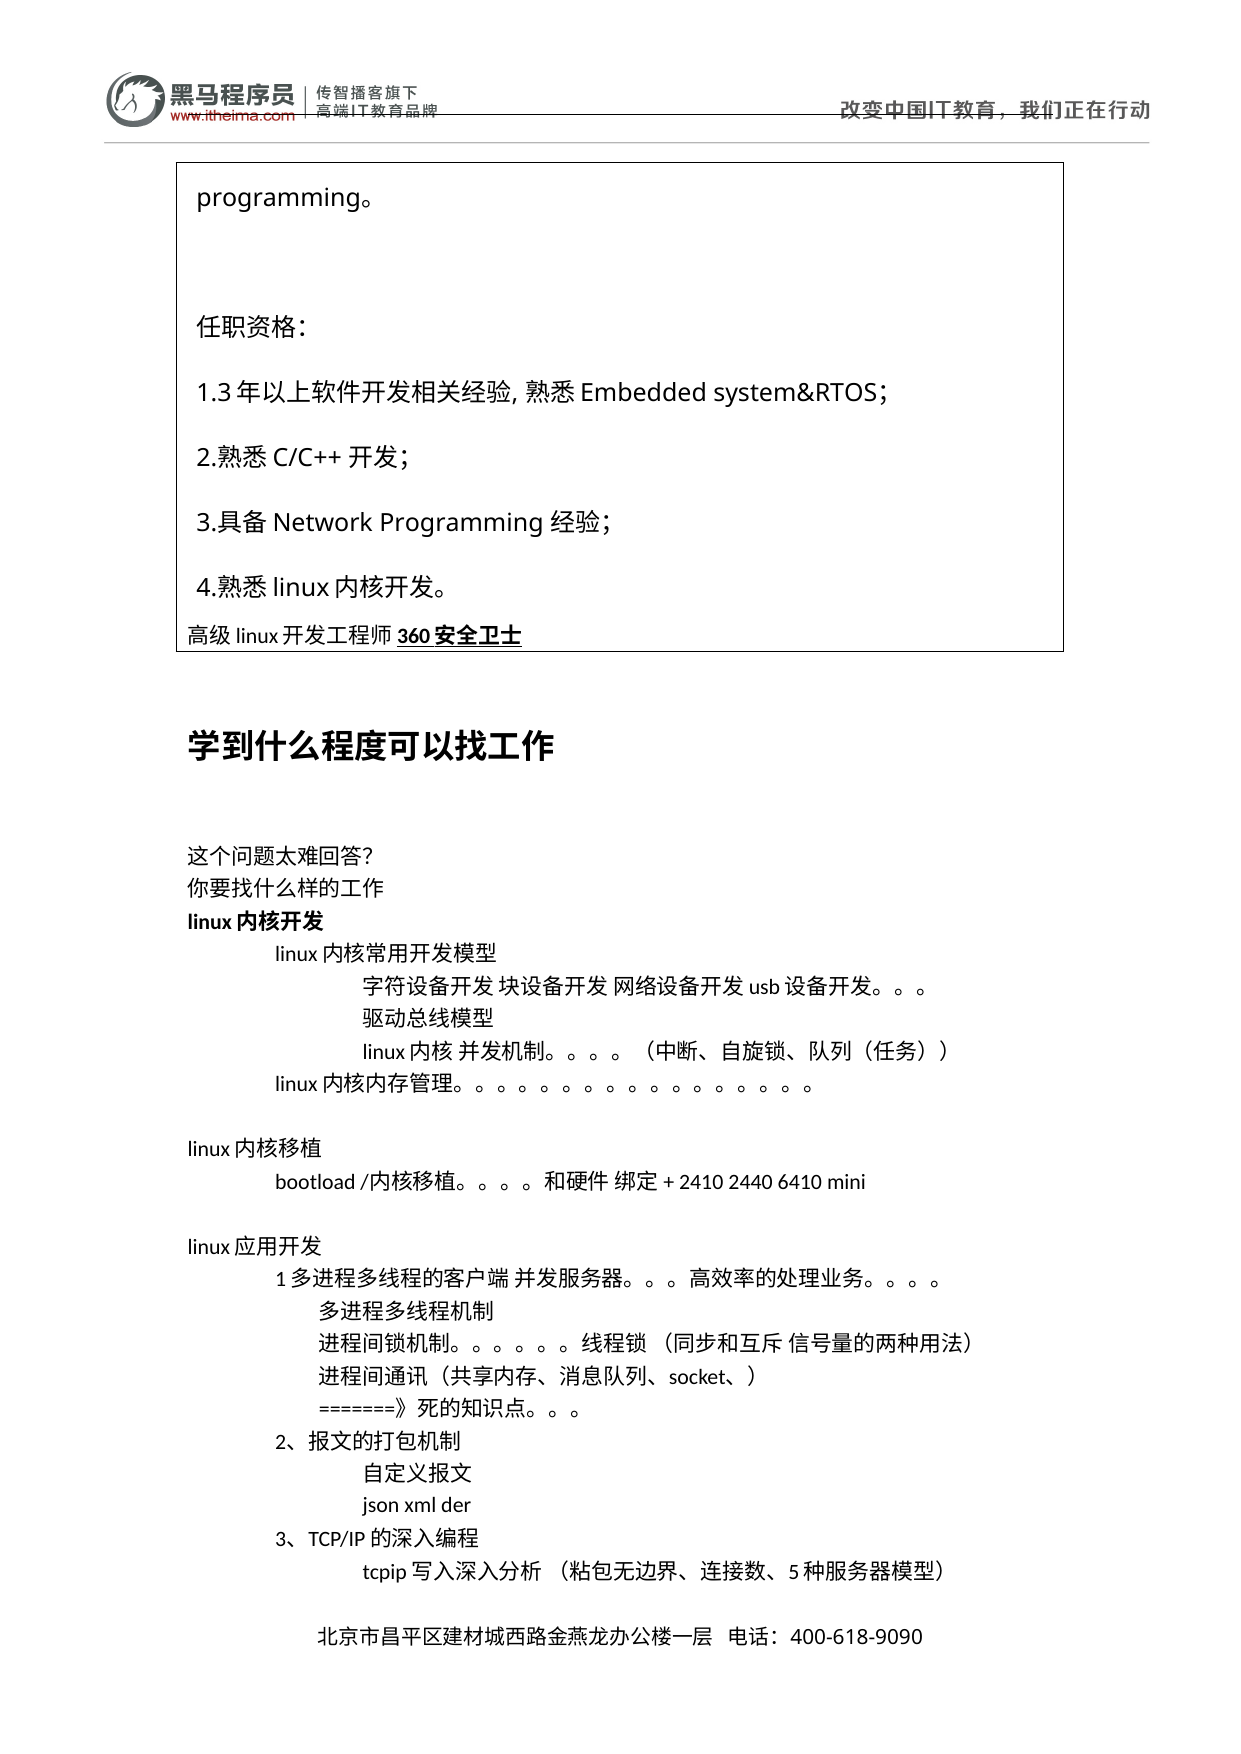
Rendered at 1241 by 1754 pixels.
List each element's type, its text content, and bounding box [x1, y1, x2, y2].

text =======》死的知识点。。。 [187, 1391, 1053, 1423]
text 2、报文的打包机制 [187, 1423, 1053, 1456]
text linux内核开发 [187, 903, 1053, 936]
text tcpip写入深入分析 （粘包无边界、连接数、5种服务器模型） [187, 1553, 1053, 1586]
text linux内核 并发机制。。。。（中断、自旋锁、队列（任务）） [187, 1033, 1053, 1066]
text 自定义报文 [187, 1456, 1053, 1488]
text 你要找什么样的工作 [187, 871, 1053, 903]
text linux内核常用开发模型 [187, 936, 1053, 968]
picture [0, 1, 1241, 151]
text 驱动总线模型 [319, 1001, 1053, 1033]
text linux应用开发 [187, 1228, 1053, 1261]
text 1多进程多线程的客户端 并发服务器。。。高效率的处理业务。。。。 [187, 1261, 1053, 1293]
table_cell 高级linux开发工程师 360安全卫士 [177, 163, 1063, 651]
text json xml der [187, 1488, 1053, 1521]
text linux内核内存管理。。。。。。。。。。。。。。。。。 [187, 1066, 1053, 1098]
text linux内核移植 [187, 1131, 1053, 1163]
subtitle 学到什么程度可以找工作 [187, 711, 1053, 776]
text bootload /内核移植。。。。和硬件 绑定 + 2410 2440 6410 mini [187, 1163, 1053, 1196]
text 3、TCP/IP的深入编程 [187, 1521, 1053, 1553]
text 字符设备开发 块设备开发 网络设备开发usb设备开发。。。 [319, 968, 1053, 1001]
text 这个问题太难回答？ [187, 838, 1053, 871]
text 进程间锁机制。。。。。。线程锁 （同步和互斥 信号量的两种用法） [187, 1326, 1053, 1358]
text 进程间通讯（共享内存、消息队列、socket、） [187, 1358, 1053, 1391]
text 多进程多线程机制 [187, 1293, 1053, 1326]
